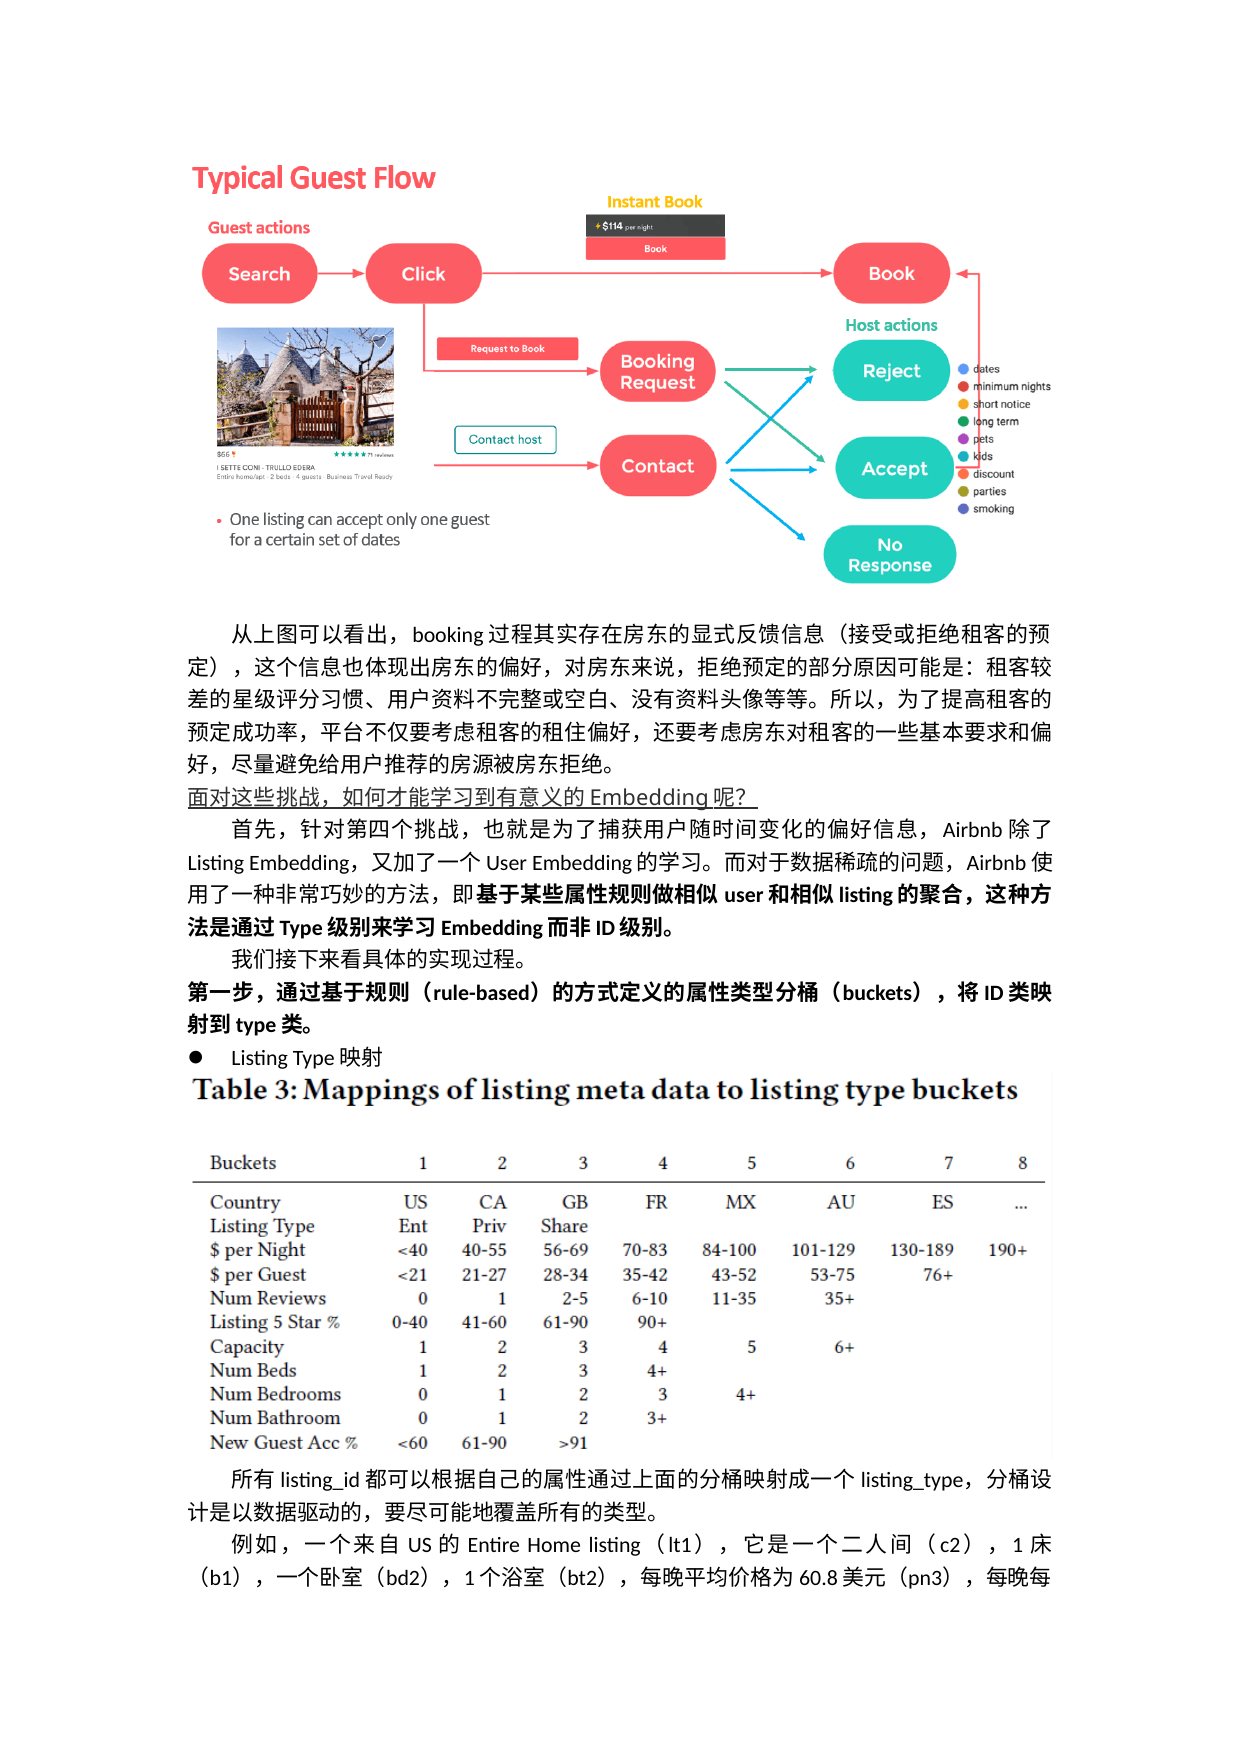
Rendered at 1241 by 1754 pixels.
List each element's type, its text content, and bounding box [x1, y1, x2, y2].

text 第一步，通过基于规则（rule-based）的方式定义的属性类型分桶（buckets），将ID类映射到type类。 [187, 974, 1053, 1039]
picture [187, 1072, 1053, 1458]
list Listing Type 映射 [187, 1039, 1053, 1072]
text 面对这些挑战，如何才能学习到有意义的Embedding呢？ [187, 779, 1053, 812]
picture [187, 162, 1053, 590]
text 我们接下来看具体的实现过程。 [187, 942, 1053, 974]
text 从上图可以看出，booking过程其实存在房东的显式反馈信息（接受或拒绝租客的预定），这个信息也体现出房东的偏好，对房东来说，拒绝预定的部分原因可能是：租客较差的星级评分习惯、用户资料不完整或空白、没有资料头像等等。所以，为了提高租客的预定成功率，平台不仅要考虑租客的租住偏好，还要考虑房东对租客的一些基本要求和偏好，尽量避免给用户推荐的房源被房东拒绝。 [187, 617, 1053, 779]
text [187, 1527, 1053, 1592]
text 所有listing_id都可以根据自己的属性通过上面的分桶映射成一个listing_type，分桶设计是以数据驱动的，要尽可能地覆盖所有的类型。 [187, 1462, 1053, 1527]
text 首先，针对第四个挑战，也就是为了捕获用户随时间变化的偏好信息，Airbnb除了Listing Embedding，又加了一个User Embedding的学习。而对于数据稀疏的问题，Airbnb使用了一种非常巧妙的方法，即基于某些属性规则做相似user和相似listing的聚合，这种方法是通过Type级别来学习Embedding而非ID级别。 [187, 812, 1053, 942]
